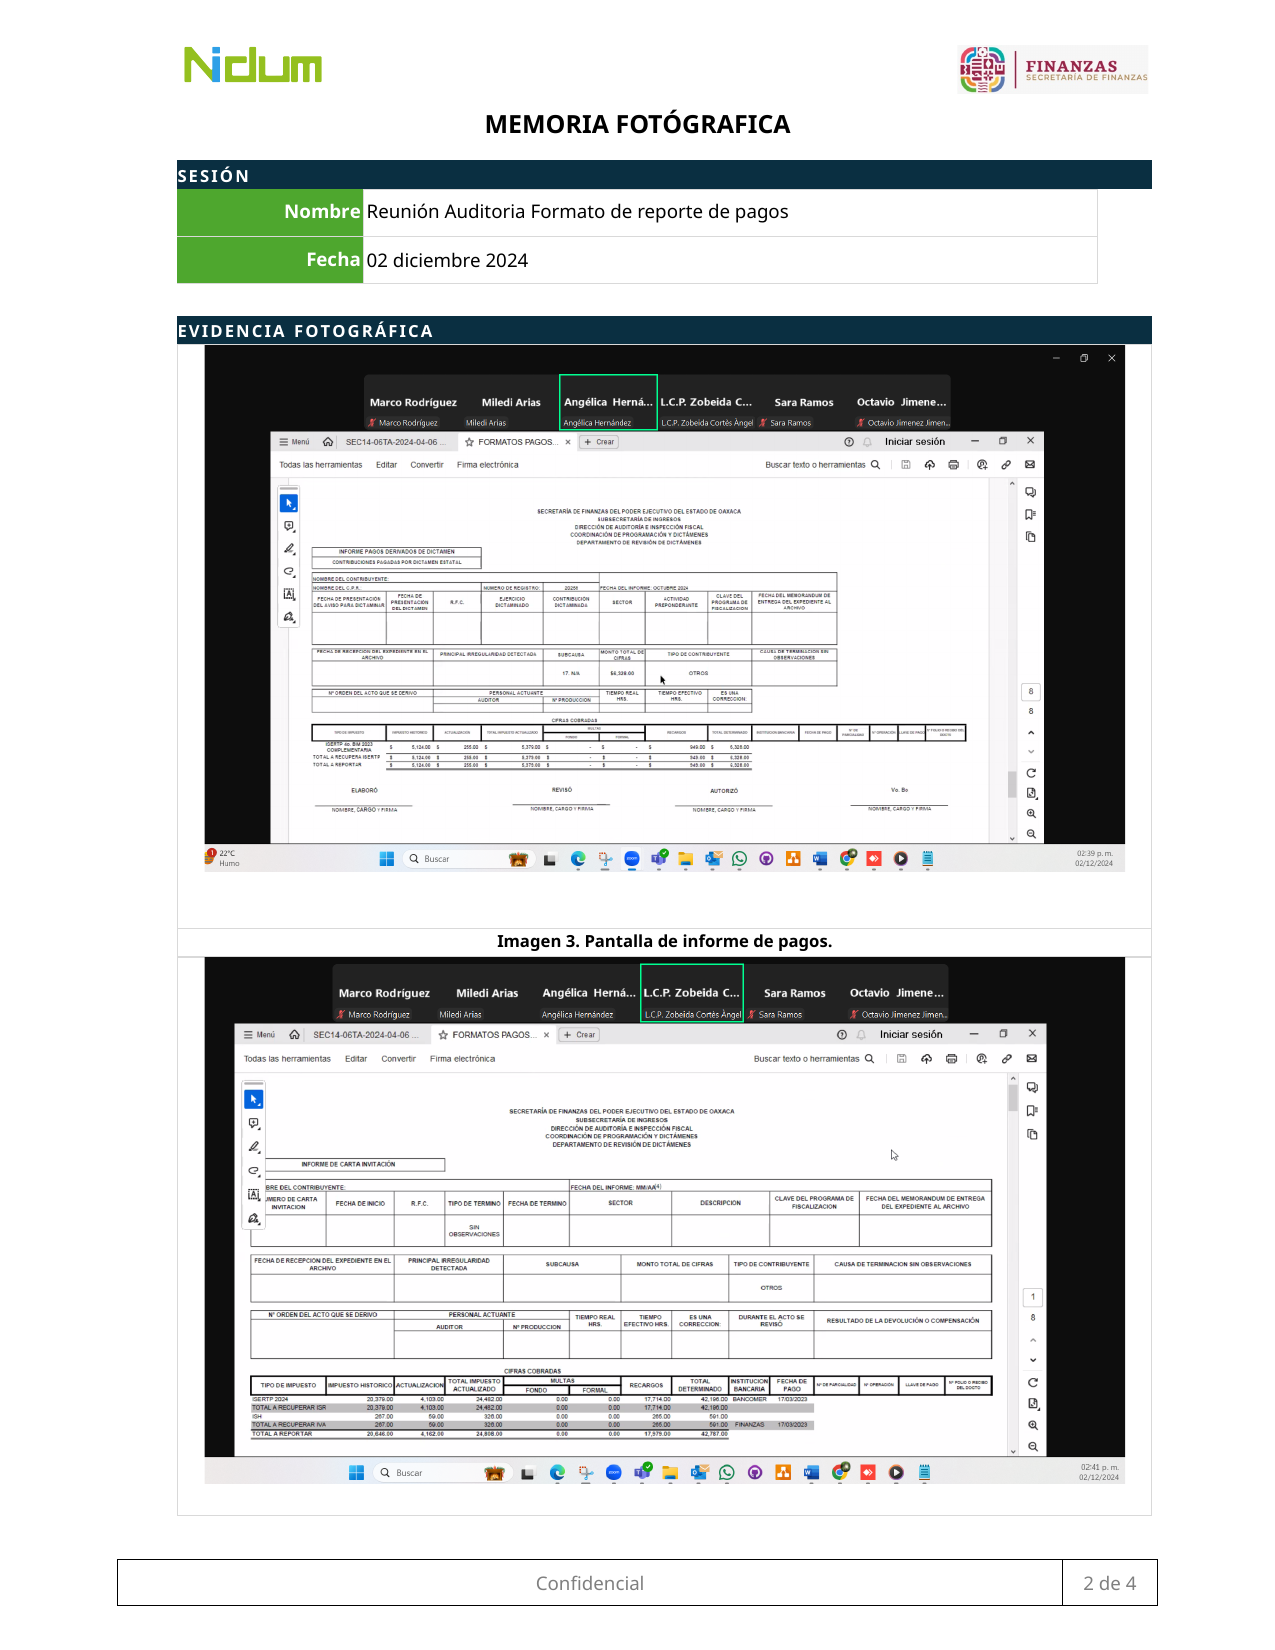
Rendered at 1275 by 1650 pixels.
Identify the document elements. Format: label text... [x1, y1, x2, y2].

table_cell Imagen 3. Pantalla de informe de pagos. [178, 929, 1151, 956]
picture [204, 957, 1125, 1484]
picture [204, 345, 1125, 872]
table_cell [178, 958, 1151, 1515]
table_cell [178, 345, 1151, 928]
picture [177, 44, 329, 84]
picture [957, 45, 1149, 94]
